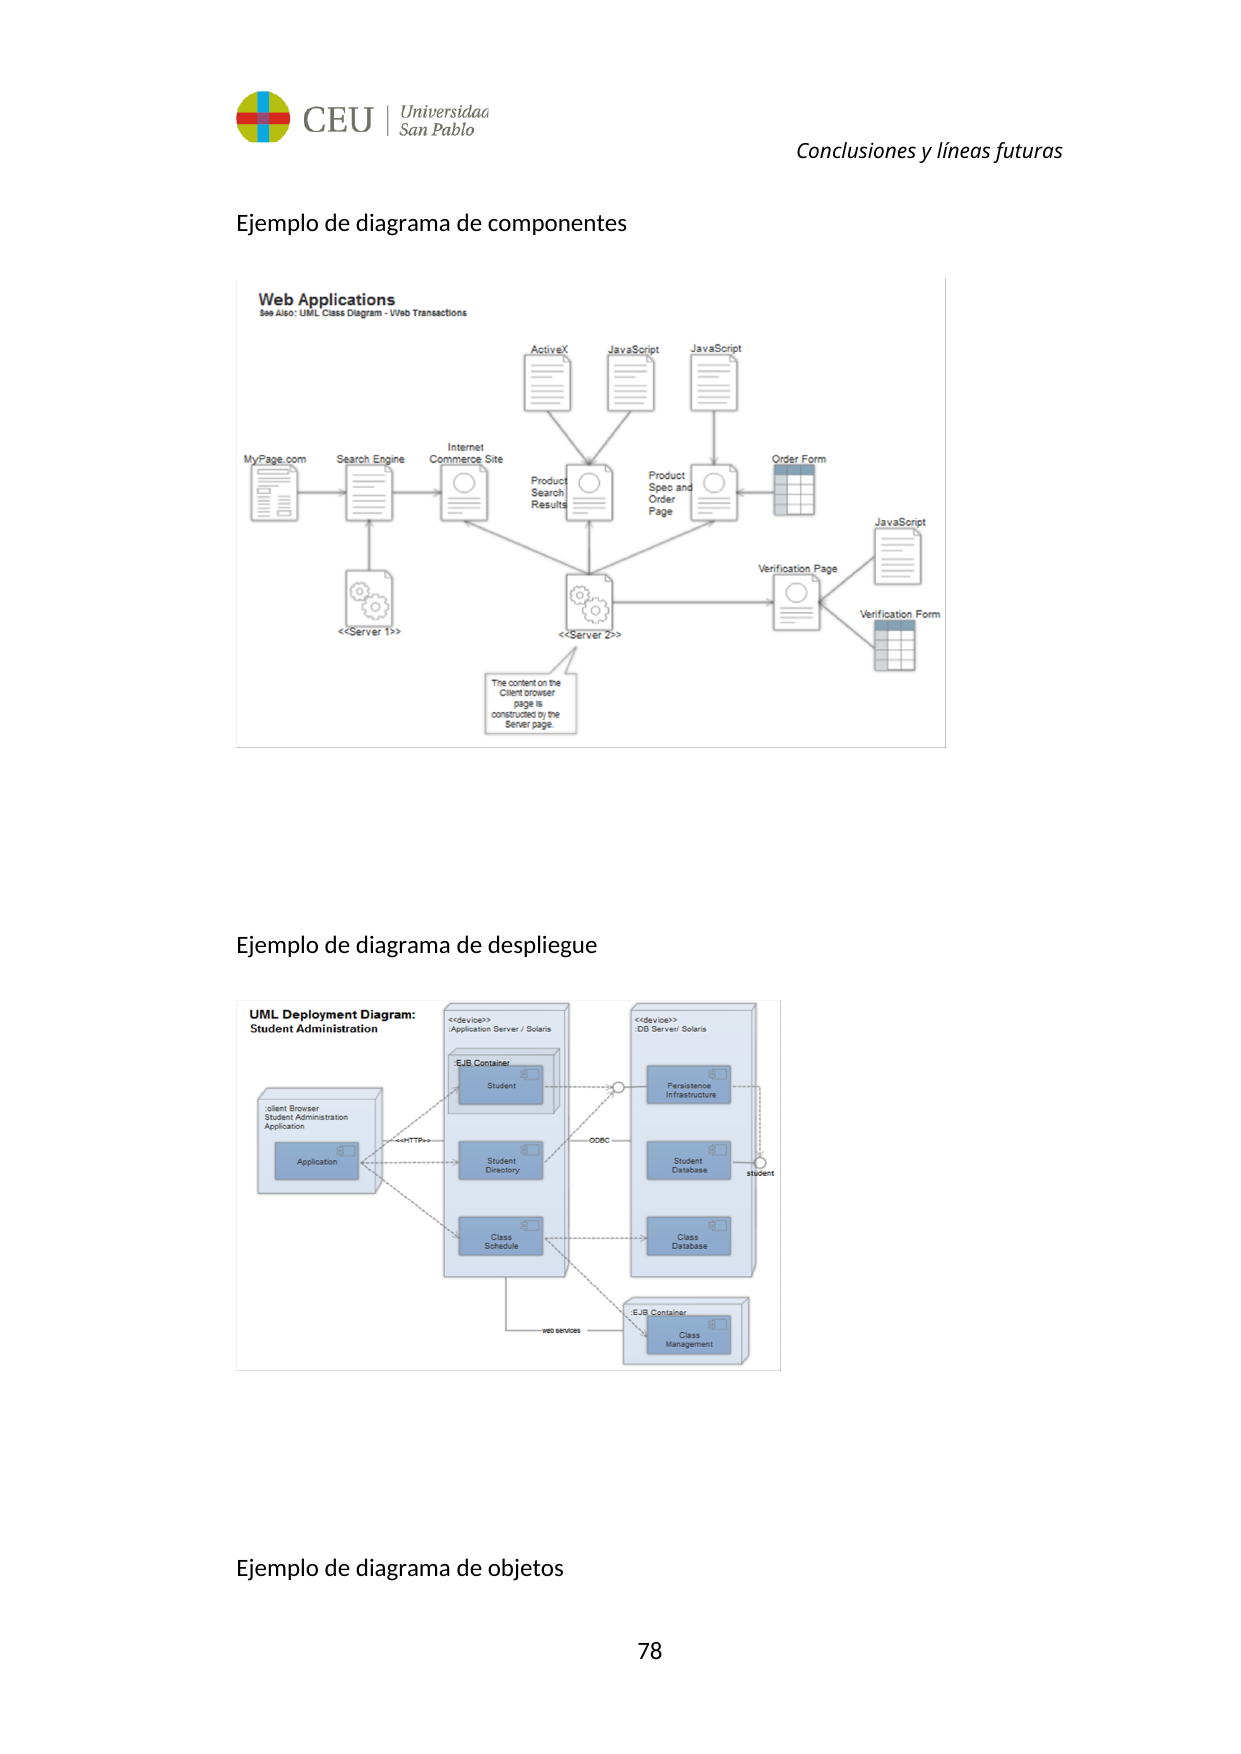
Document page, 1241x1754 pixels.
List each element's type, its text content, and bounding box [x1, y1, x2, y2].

text Ejemplo de diagrama de objetos [236, 1553, 1063, 1583]
text Ejemplo de diagrama de despliegue [236, 929, 1063, 960]
picture [236, 278, 946, 748]
text Ejemplo de diagrama de componentes [236, 207, 1063, 238]
picture [236, 1000, 781, 1371]
picture [235, 89, 489, 143]
